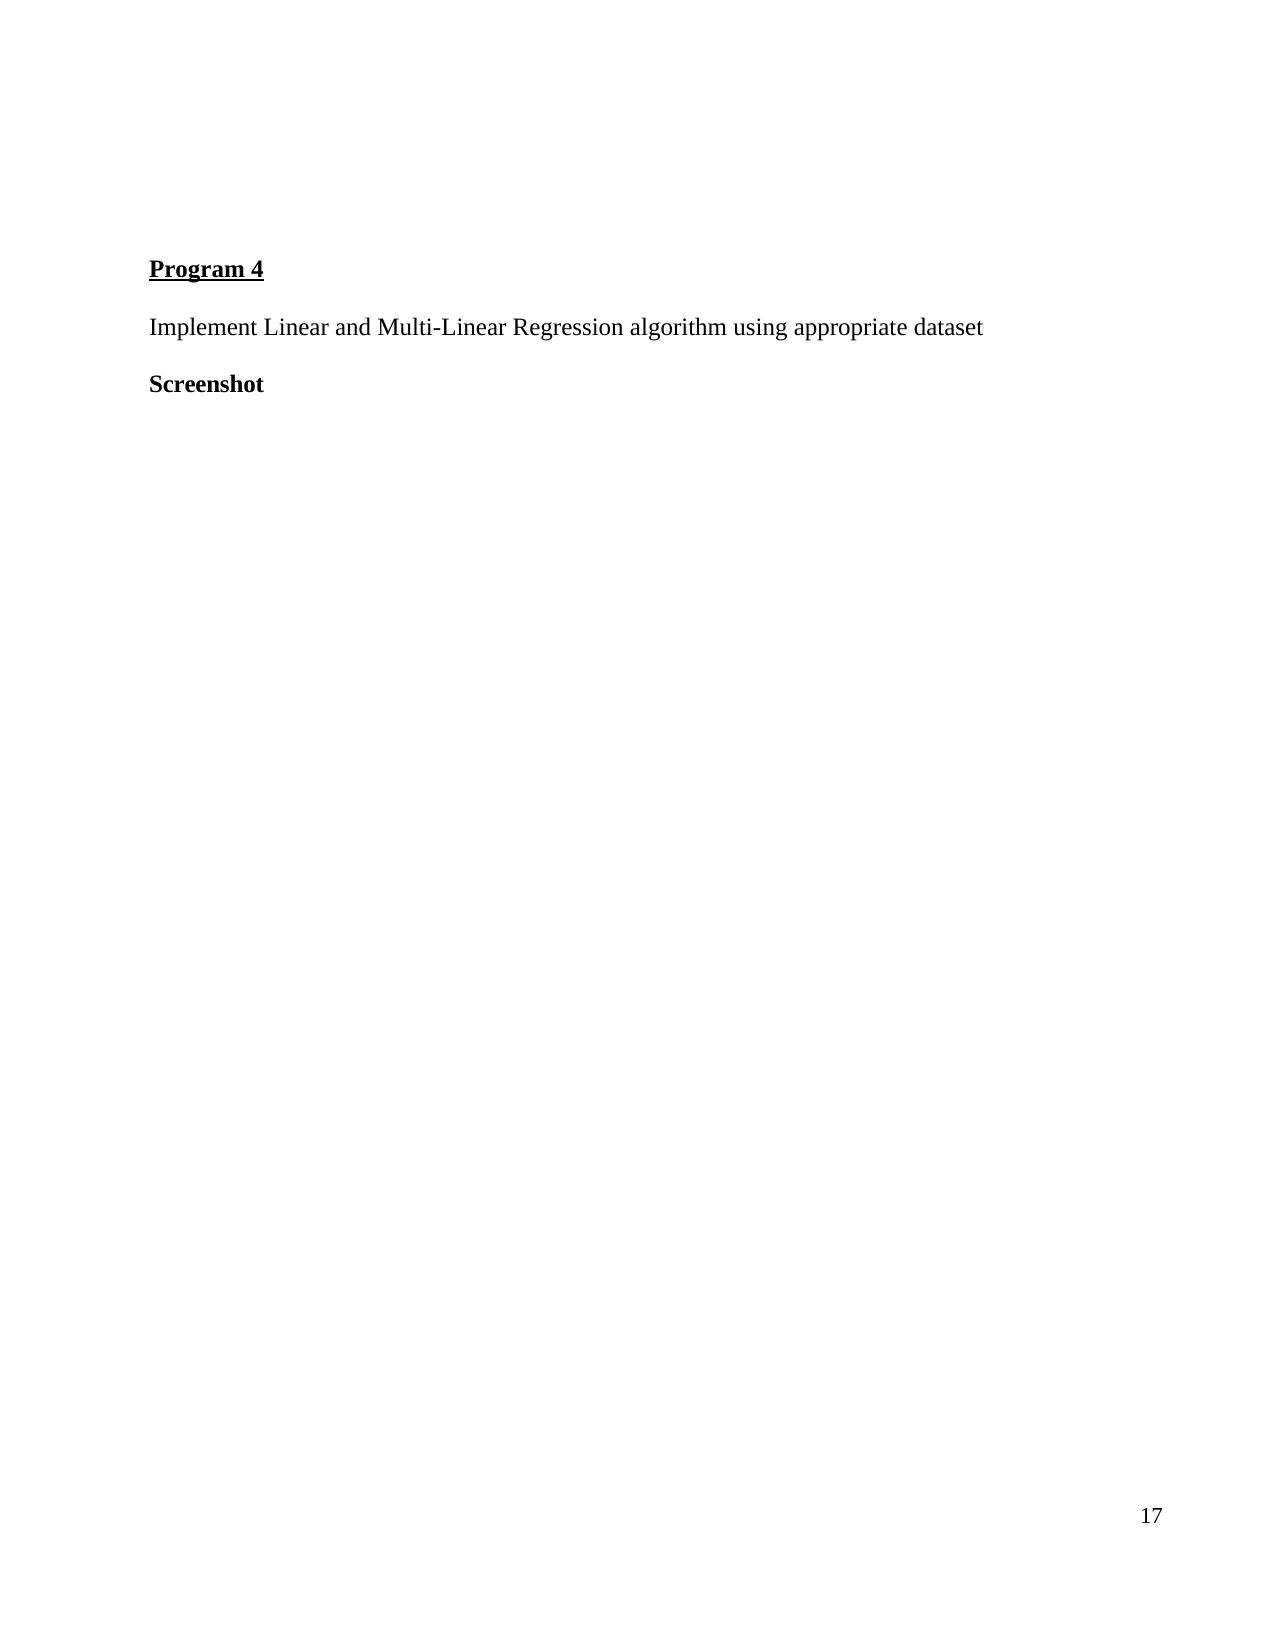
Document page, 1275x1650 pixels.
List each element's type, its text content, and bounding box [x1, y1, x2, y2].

subtitle Program 4 [149, 254, 1162, 283]
text Implement Linear and Multi-Linear Regression algorithm using appropriate dataset [149, 312, 1162, 341]
text Screenshot [149, 369, 1162, 398]
